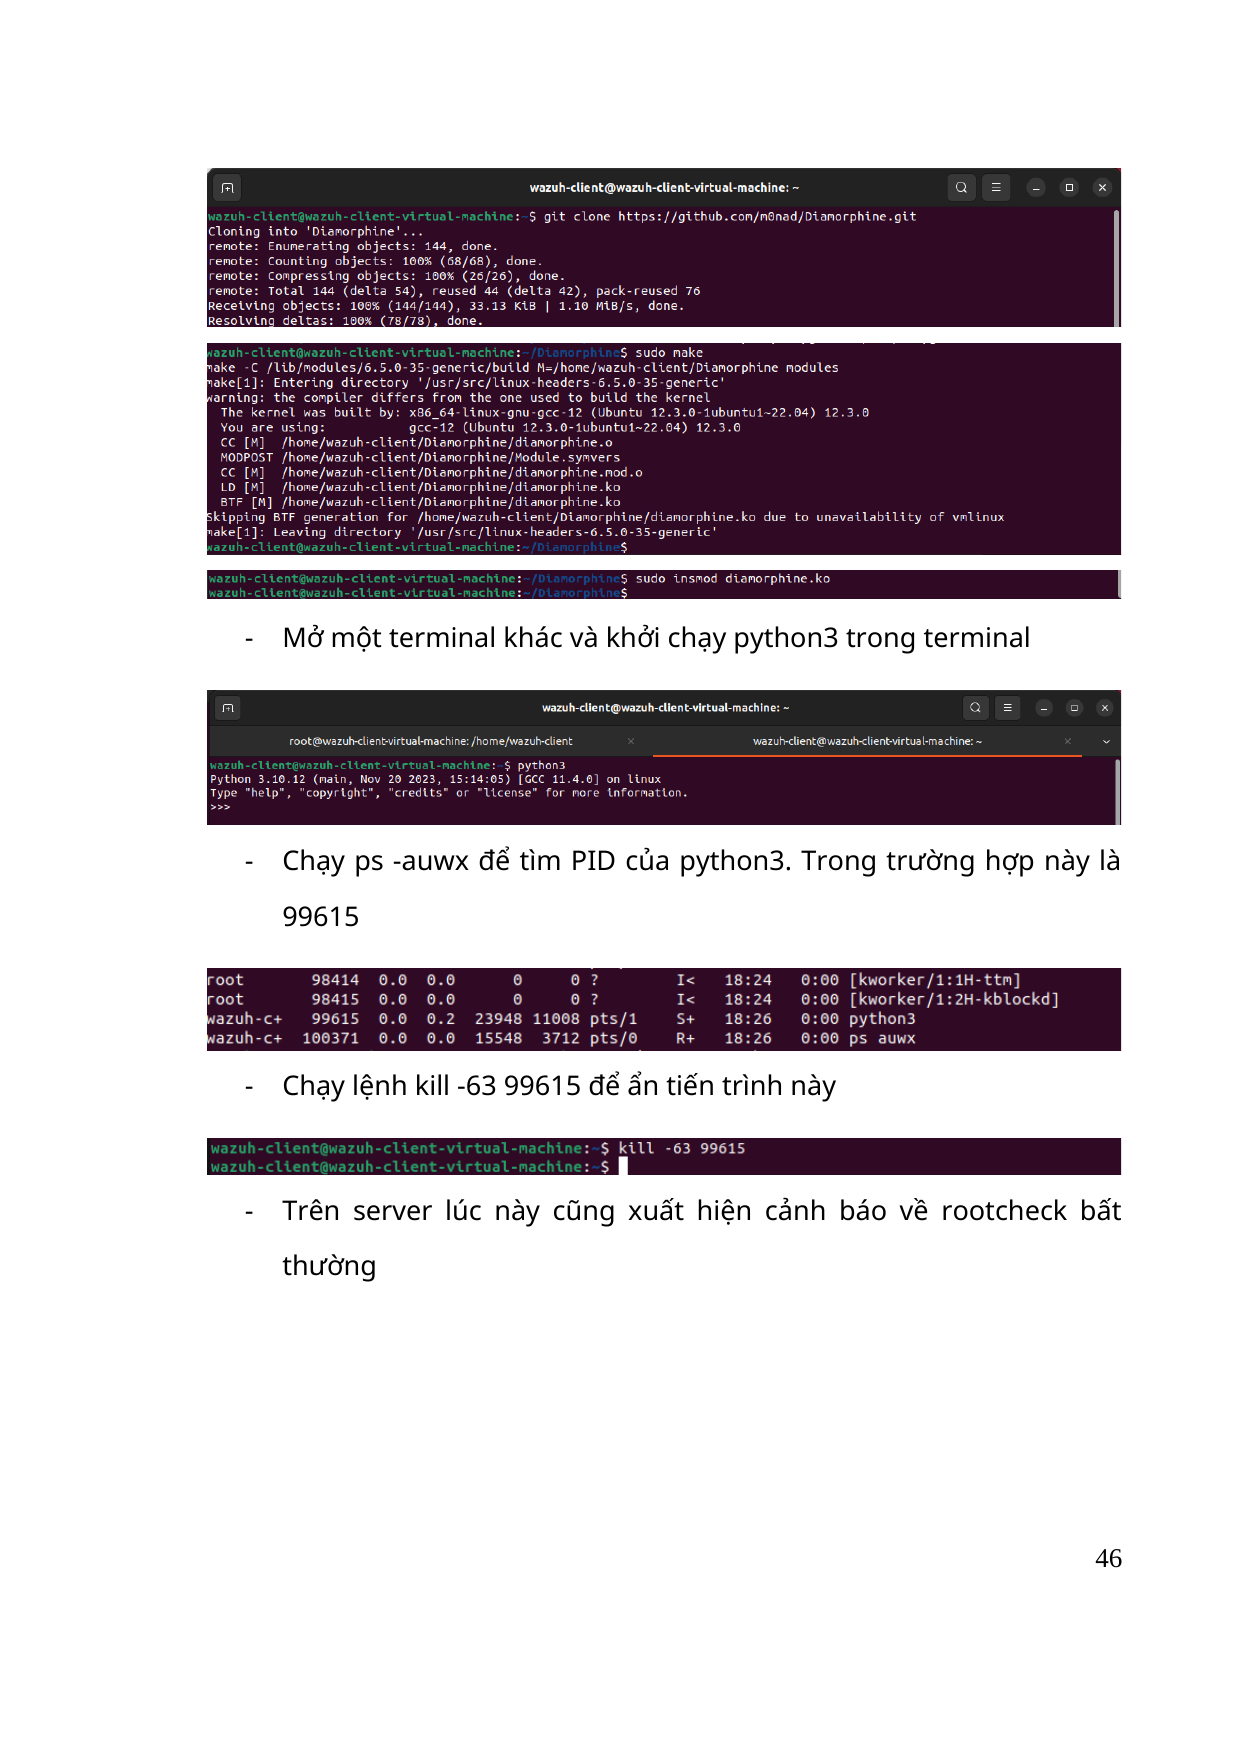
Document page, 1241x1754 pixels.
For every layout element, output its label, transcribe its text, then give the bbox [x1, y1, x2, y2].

picture [207, 1138, 1122, 1175]
picture [207, 168, 1122, 327]
picture [207, 690, 1122, 825]
picture [207, 968, 1122, 1051]
picture [207, 570, 1122, 599]
list Mở một terminal khác và khởi chạy python3 trong terminal [244, 619, 1122, 656]
list Chạy lệnh kill -63 99615 để ẩn tiến trình này [244, 1067, 1122, 1104]
list Chạy ps -auwx để tìm PID của python3. Trong trường hợp này là 99615 [244, 842, 1122, 934]
list Trên server lúc này cũng xuất hiện cảnh báo về rootcheck bất thường [244, 1191, 1122, 1284]
picture [207, 343, 1122, 555]
